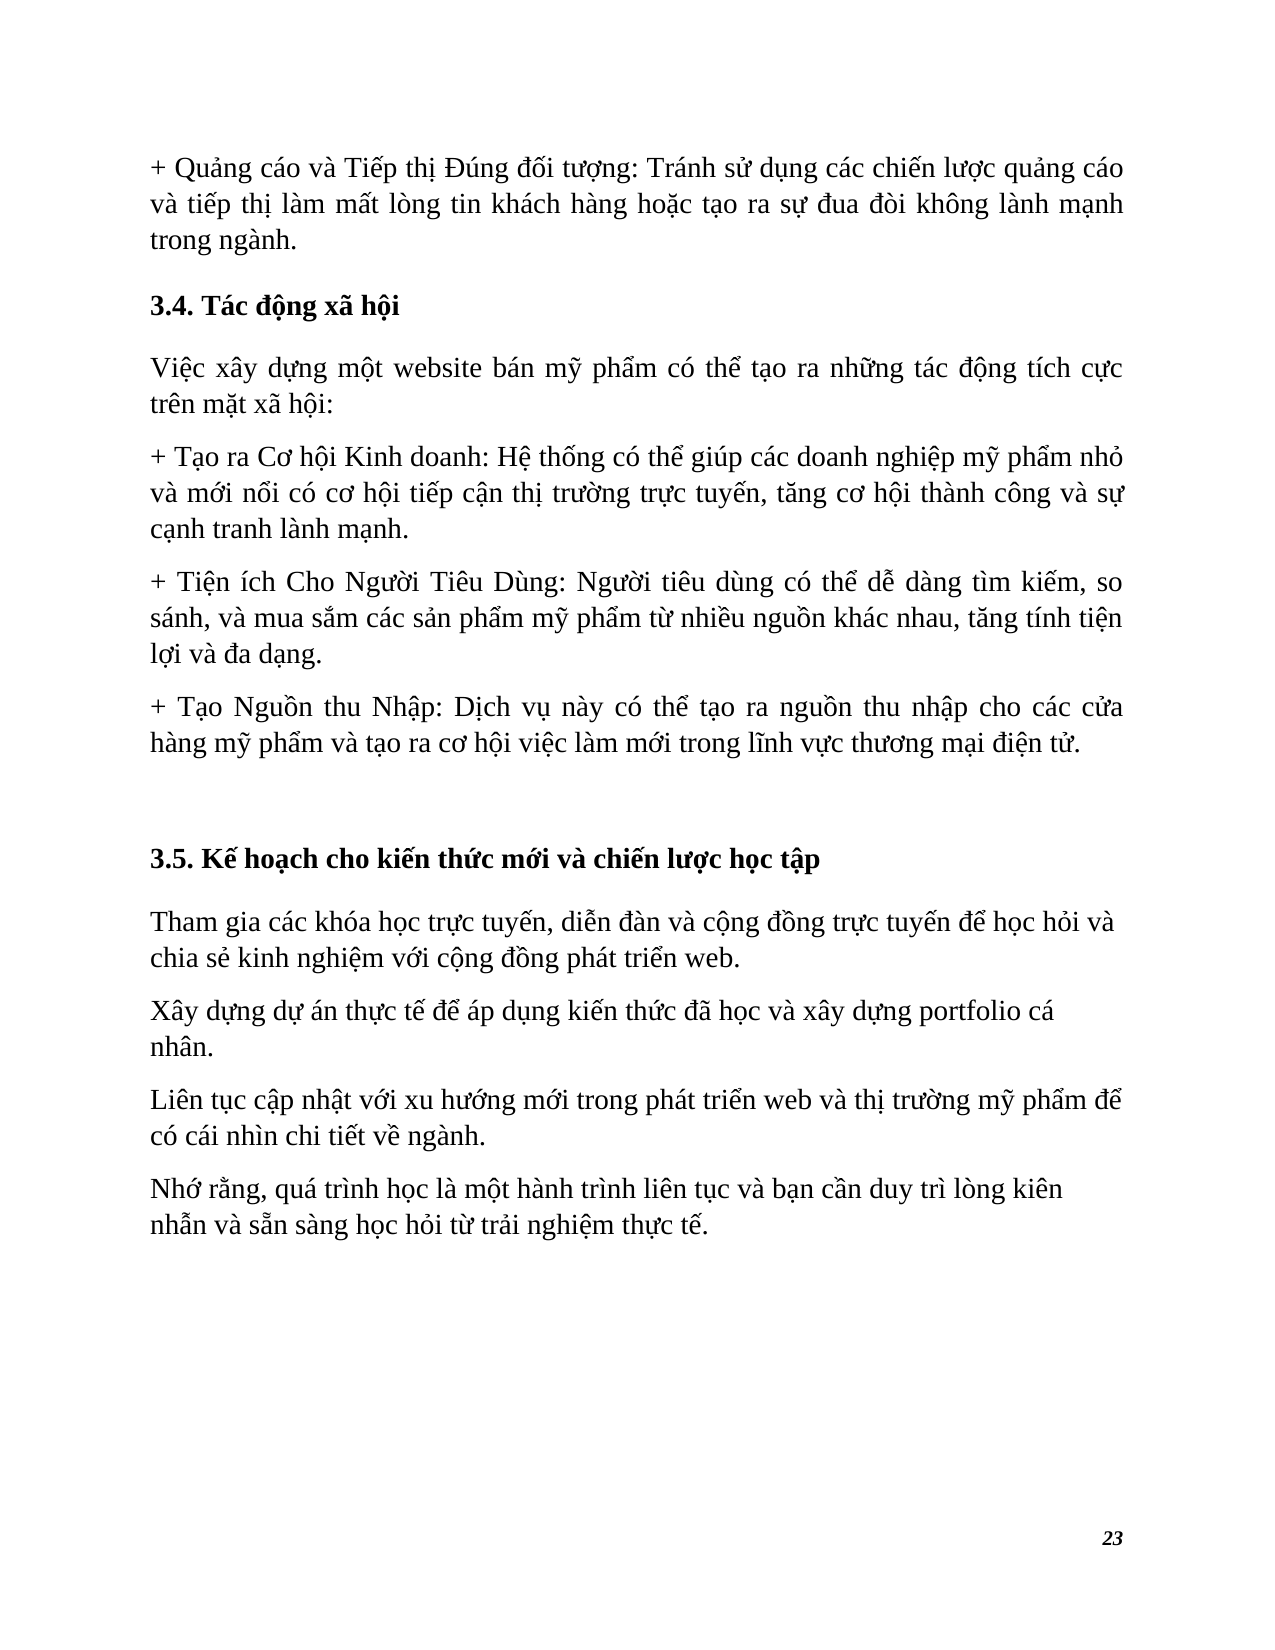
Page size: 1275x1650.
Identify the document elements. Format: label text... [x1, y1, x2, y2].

text + Quảng cáo và Tiếp thị Đúng đối tượng: Tránh sử dụng các chiến lược quảng cáo và tiếp thị làm mất lòng tin khách hàng hoặc tạo ra sự đua đòi không lành mạnh trong ngành. [150, 150, 1125, 256]
text + Tạo Nguồn thu Nhập: Dịch vụ này có thể tạo ra nguồn thu nhập cho các cửa hàng mỹ phẩm và tạo ra cơ hội việc làm mới trong lĩnh vực thương mại điện tử. [150, 689, 1125, 759]
text Xây dựng dự án thực tế để áp dụng kiến thức đã học và xây dựng portfolio cá nhân. [150, 993, 1125, 1062]
text Liên tục cập nhật với xu hướng mới trong phát triển web và thị trường mỹ phẩm để có cái nhìn chi tiết về ngành. [150, 1082, 1125, 1151]
text + Tiện ích Cho Người Tiêu Dùng: Người tiêu dùng có thể dễ dàng tìm kiếm, so sánh, và mua sắm các sản phẩm mỹ phẩm từ nhiều nguồn khác nhau, tăng tính tiện lợi và đa dạng. [150, 564, 1125, 670]
subtitle 3.5. Kế hoạch cho kiến thức mới và chiến lược học tập [150, 841, 1125, 875]
text Việc xây dựng một website bán mỹ phẩm có thể tạo ra những tác động tích cực trên mặt xã hội: [150, 350, 1125, 420]
text Nhớ rằng, quá trình học là một hành trình liên tục và bạn cần duy trì lòng kiên nhẫn và sẵn sàng học hỏi từ trải nghiệm thực tế. [150, 1171, 1125, 1240]
text Tham gia các khóa học trực tuyến, diễn đàn và cộng đồng trực tuyến để học hỏi và chia sẻ kinh nghiệm với cộng đồng phát triển web. [150, 904, 1125, 973]
text + Tạo ra Cơ hội Kinh doanh: Hệ thống có thể giúp các doanh nghiệp mỹ phẩm nhỏ và mới nổi có cơ hội tiếp cận thị trường trực tuyến, tăng cơ hội thành công và sự cạnh tranh lành mạnh. [150, 439, 1125, 545]
subtitle 3.4. Tác động xã hội [150, 288, 1125, 321]
